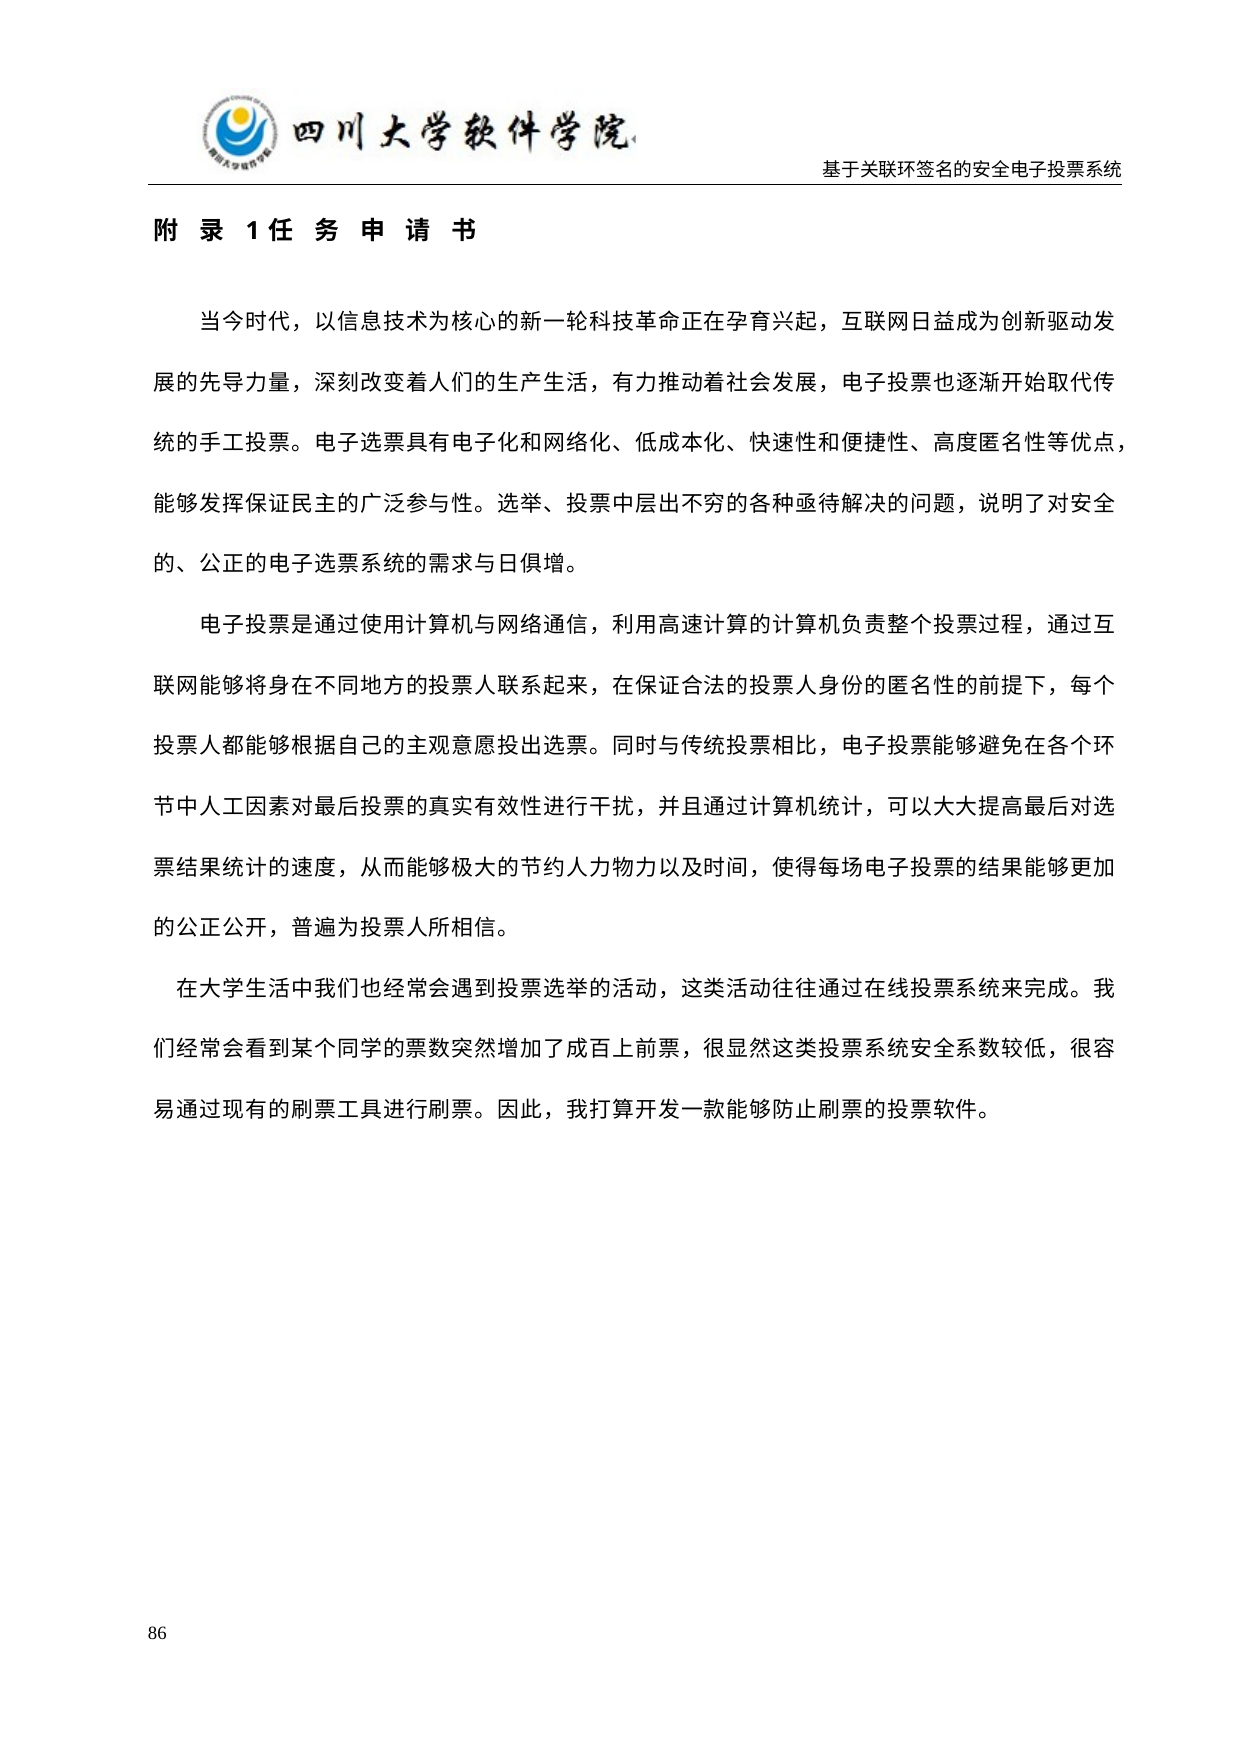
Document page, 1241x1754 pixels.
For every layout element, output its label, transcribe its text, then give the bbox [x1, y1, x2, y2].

subtitle 附录1 任务申请书 [154, 198, 1116, 259]
picture [197, 88, 639, 177]
list 当今时代，以信息技术为核心的新一轮科技革命正在孕育兴起，互联网日益成为创新驱动发展的先导力量，深刻改变着人们的生产生活，有力推动着社会发展，电子投票也逐渐开始取代传统的手工投票。电子选票具有电子化和网络化、低成本化、快速性和便捷性、高度匿名性等优点，能够发挥保证民主的广泛参与性。选举、投票中层出不穷的各种亟待解决的问题，说明了对安全的、公正的电子选票系统的需求与日俱增。 [154, 289, 1116, 593]
list 在大学生活中我们也经常会遇到投票选举的活动，这类活动往往通过在线投票系统来完成。我们经常会看到某个同学的票数突然增加了成百上前票，很显然这类投票系统安全系数较低，很容易通过现有的刷票工具进行刷票。因此，我打算开发一款能够防止刷票的投票软件。 [154, 956, 1116, 1138]
list 电子投票是通过使用计算机与网络通信，利用高速计算的计算机负责整个投票过程，通过互联网能够将身在不同地方的投票人联系起来，在保证合法的投票人身份的匿名性的前提下，每个投票人都能够根据自己的主观意愿投出选票。同时与传统投票相比，电子投票能够避免在各个环节中人工因素对最后投票的真实有效性进行干扰，并且通过计算机统计，可以大大提高最后对选票结果统计的速度，从而能够极大的节约人力物力以及时间，使得每场电子投票的结果能够更加的公正公开，普遍为投票人所相信。 [154, 593, 1116, 956]
